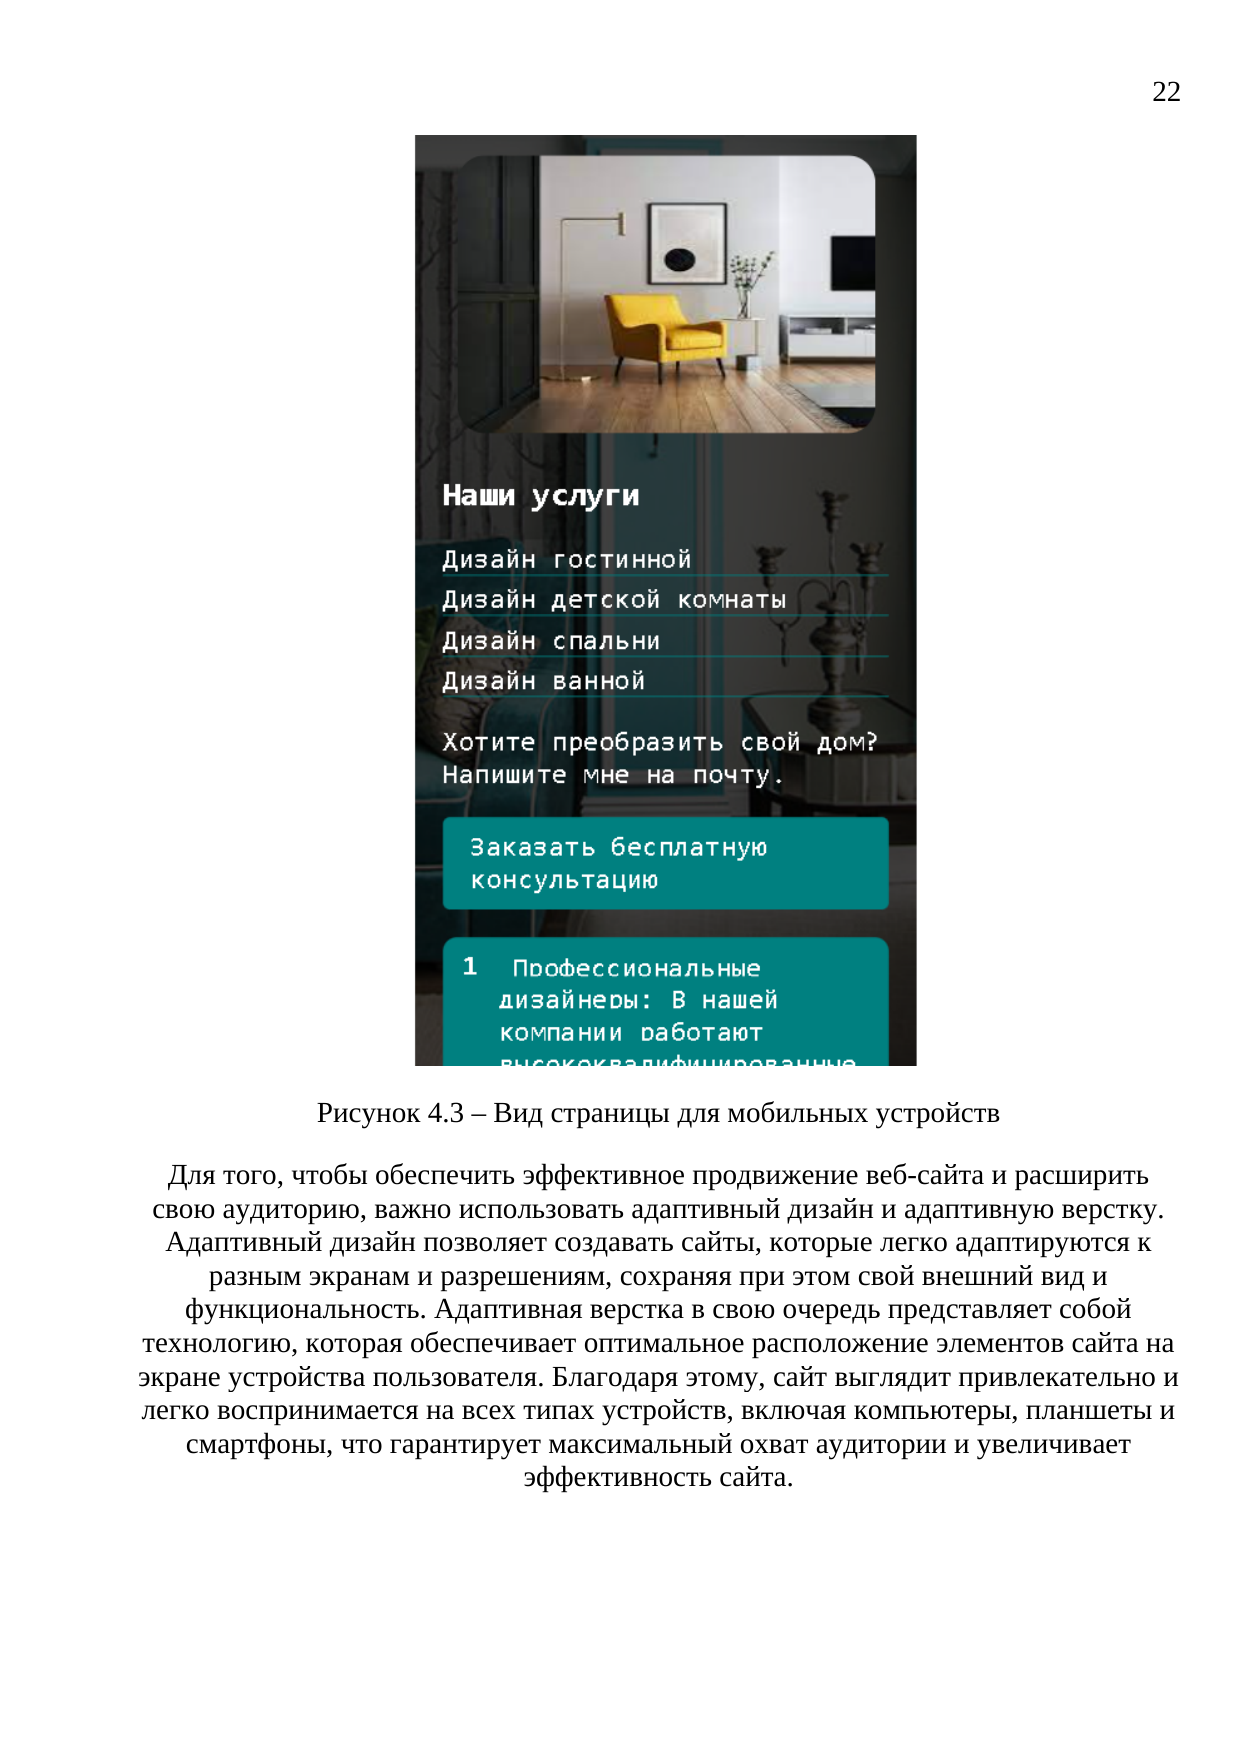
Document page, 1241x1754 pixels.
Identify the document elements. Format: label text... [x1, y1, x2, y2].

text Для того, чтобы обеспечить эффективное продвижение веб-сайта и расширить свою аудиторию, важно использовать адаптивный дизайн и адаптивную верстку. Адаптивный дизайн позволяет создавать сайты, которые легко адаптируются к разным экранам и разрешениям, сохраняя при этом свой внешний вид и функциональность. Адаптивная верстка в свою очередь представляет собой технологию, которая обеспечивает оптимальное расположение элементов сайта на экране устройства пользователя. Благодаря этому, сайт выглядит привлекательно и легко воспринимается на всех типах устройств, включая компьютеры, планшеты и смартфоны, что гарантирует максимальный охват аудитории и увеличивает эффективность сайта. [136, 1157, 1181, 1493]
picture [414, 135, 918, 1066]
text Рисунок 4.3 – Вид страницы для мобильных устройств [136, 1095, 1181, 1128]
